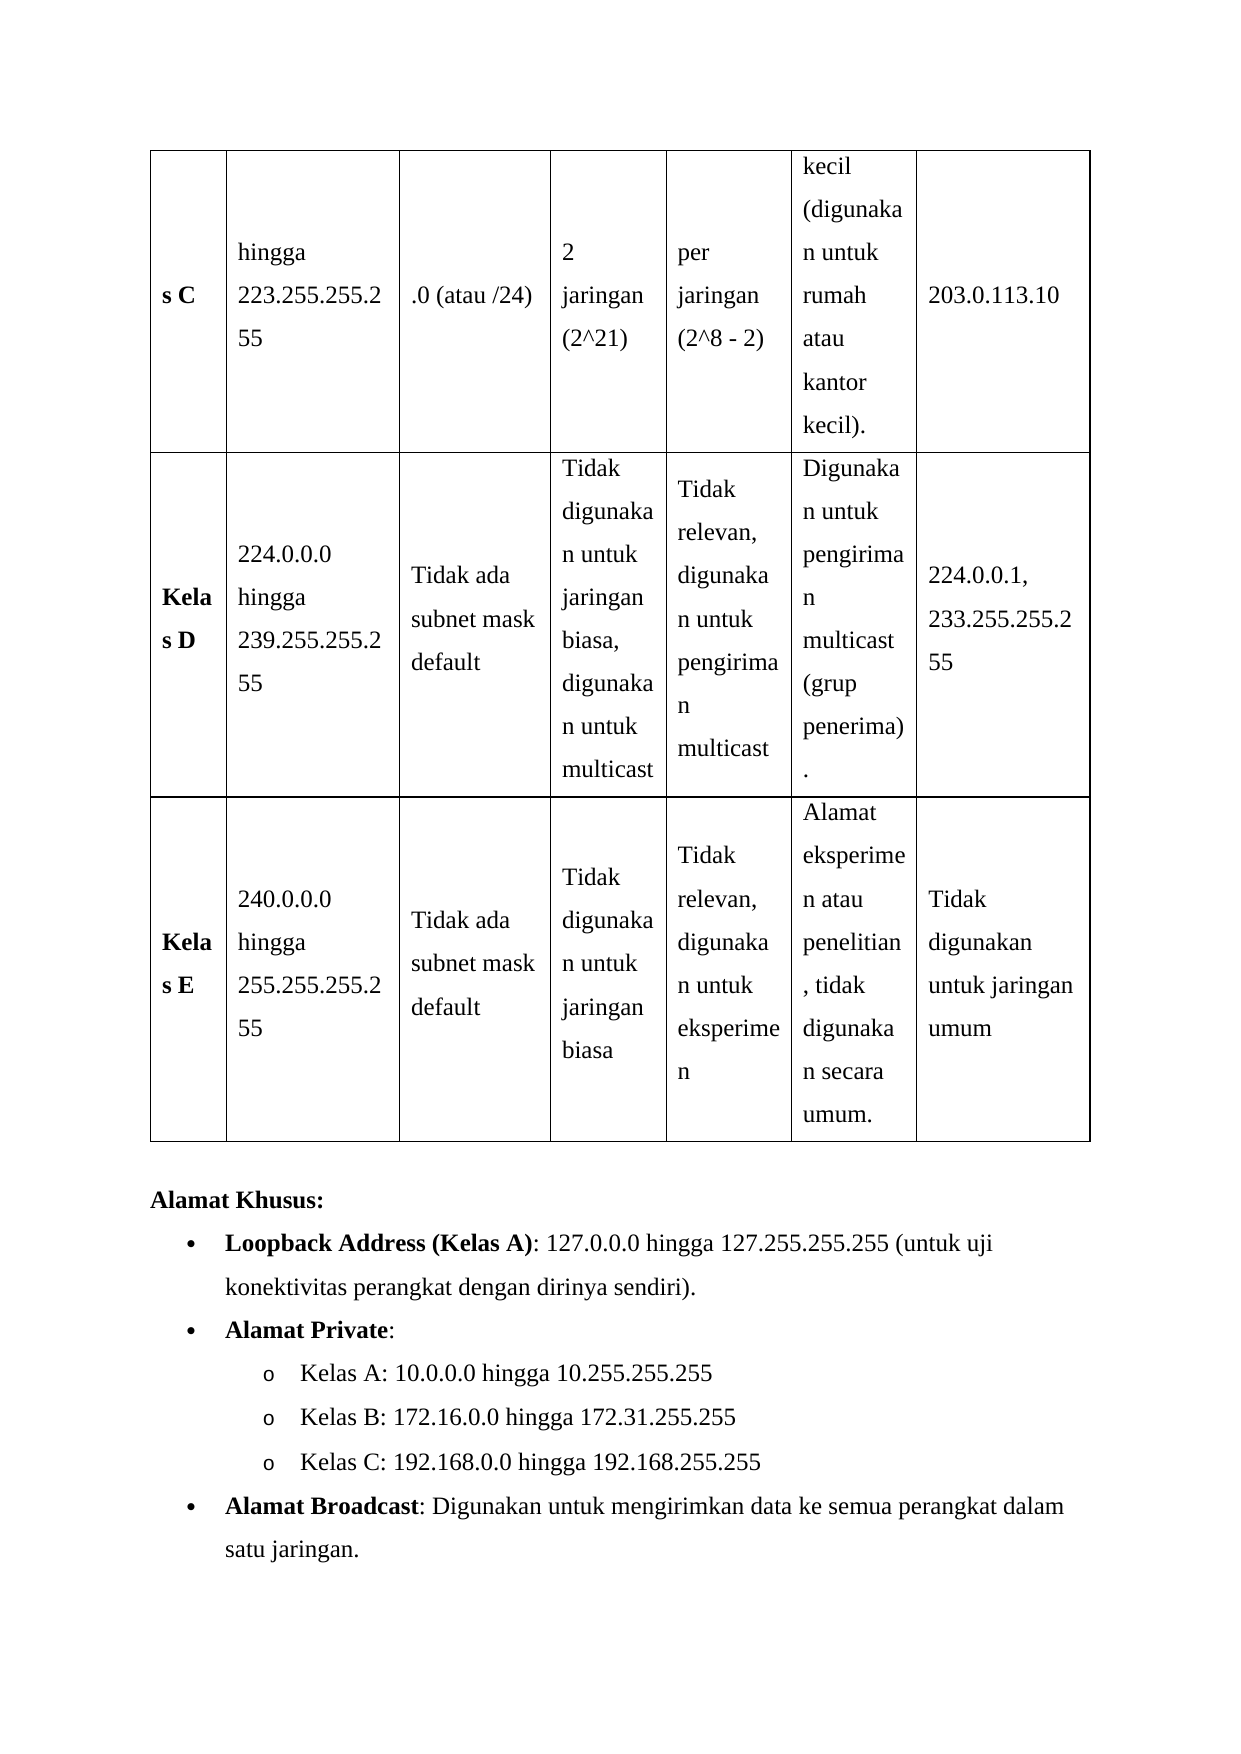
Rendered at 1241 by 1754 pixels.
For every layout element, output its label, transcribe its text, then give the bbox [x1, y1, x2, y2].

list Kelas A: 10.0.0.0 hingga 10.255.255.255 [262, 1358, 1090, 1387]
list Kelas C: 192.168.0.0 hingga 192.168.255.255 [262, 1447, 1090, 1476]
table_cell Kelas C [151, 151, 226, 452]
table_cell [667, 151, 791, 452]
table_cell Kelas E [151, 798, 226, 1141]
list Loopback Address (Kelas A): 127.0.0.0 hingga 127.255.255.255 (untuk uji konektivitas perangkat dengan dirinya sendiri). [187, 1228, 1090, 1300]
table_cell Tidak digunakan untuk jaringan umum [917, 798, 1089, 1141]
table_cell Digunakan untuk pengiriman multicast (grup penerima). [792, 453, 916, 796]
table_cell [400, 151, 550, 452]
list Alamat Private: [187, 1315, 1090, 1343]
table_cell Alamat eksperimen atau penelitian, tidak digunakan secara umum. [792, 798, 916, 1141]
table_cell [917, 151, 1089, 452]
table_cell Kelas D [151, 453, 226, 796]
table_cell Tidak ada subnet mask default [400, 453, 550, 796]
table_cell 224.0.0.0 hingga 239.255.255.255 [227, 453, 399, 796]
table_cell 240.0.0.0 hingga 255.255.255.255 [227, 798, 399, 1141]
table_cell Tidak digunakan untuk jaringan biasa, digunakan untuk multicast [551, 453, 666, 796]
table_cell 224.0.0.1, 233.255.255.255 [917, 453, 1089, 796]
table_cell Tidak relevan, digunakan untuk pengiriman multicast [667, 453, 791, 796]
list Alamat Broadcast: Digunakan untuk mengirimkan data ke semua perangkat dalam satu jaringan. [187, 1491, 1090, 1563]
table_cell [792, 151, 916, 452]
table_cell Tidak ada subnet mask default [400, 798, 550, 1141]
table_cell Tidak relevan, digunakan untuk eksperimen [667, 798, 791, 1141]
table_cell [551, 151, 666, 452]
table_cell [227, 151, 399, 452]
list Kelas B: 172.16.0.0 hingga 172.31.255.255 [262, 1402, 1090, 1432]
table_cell Tidak digunakan untuk jaringan biasa [551, 798, 666, 1141]
text Alamat Khusus: [150, 1185, 1090, 1214]
